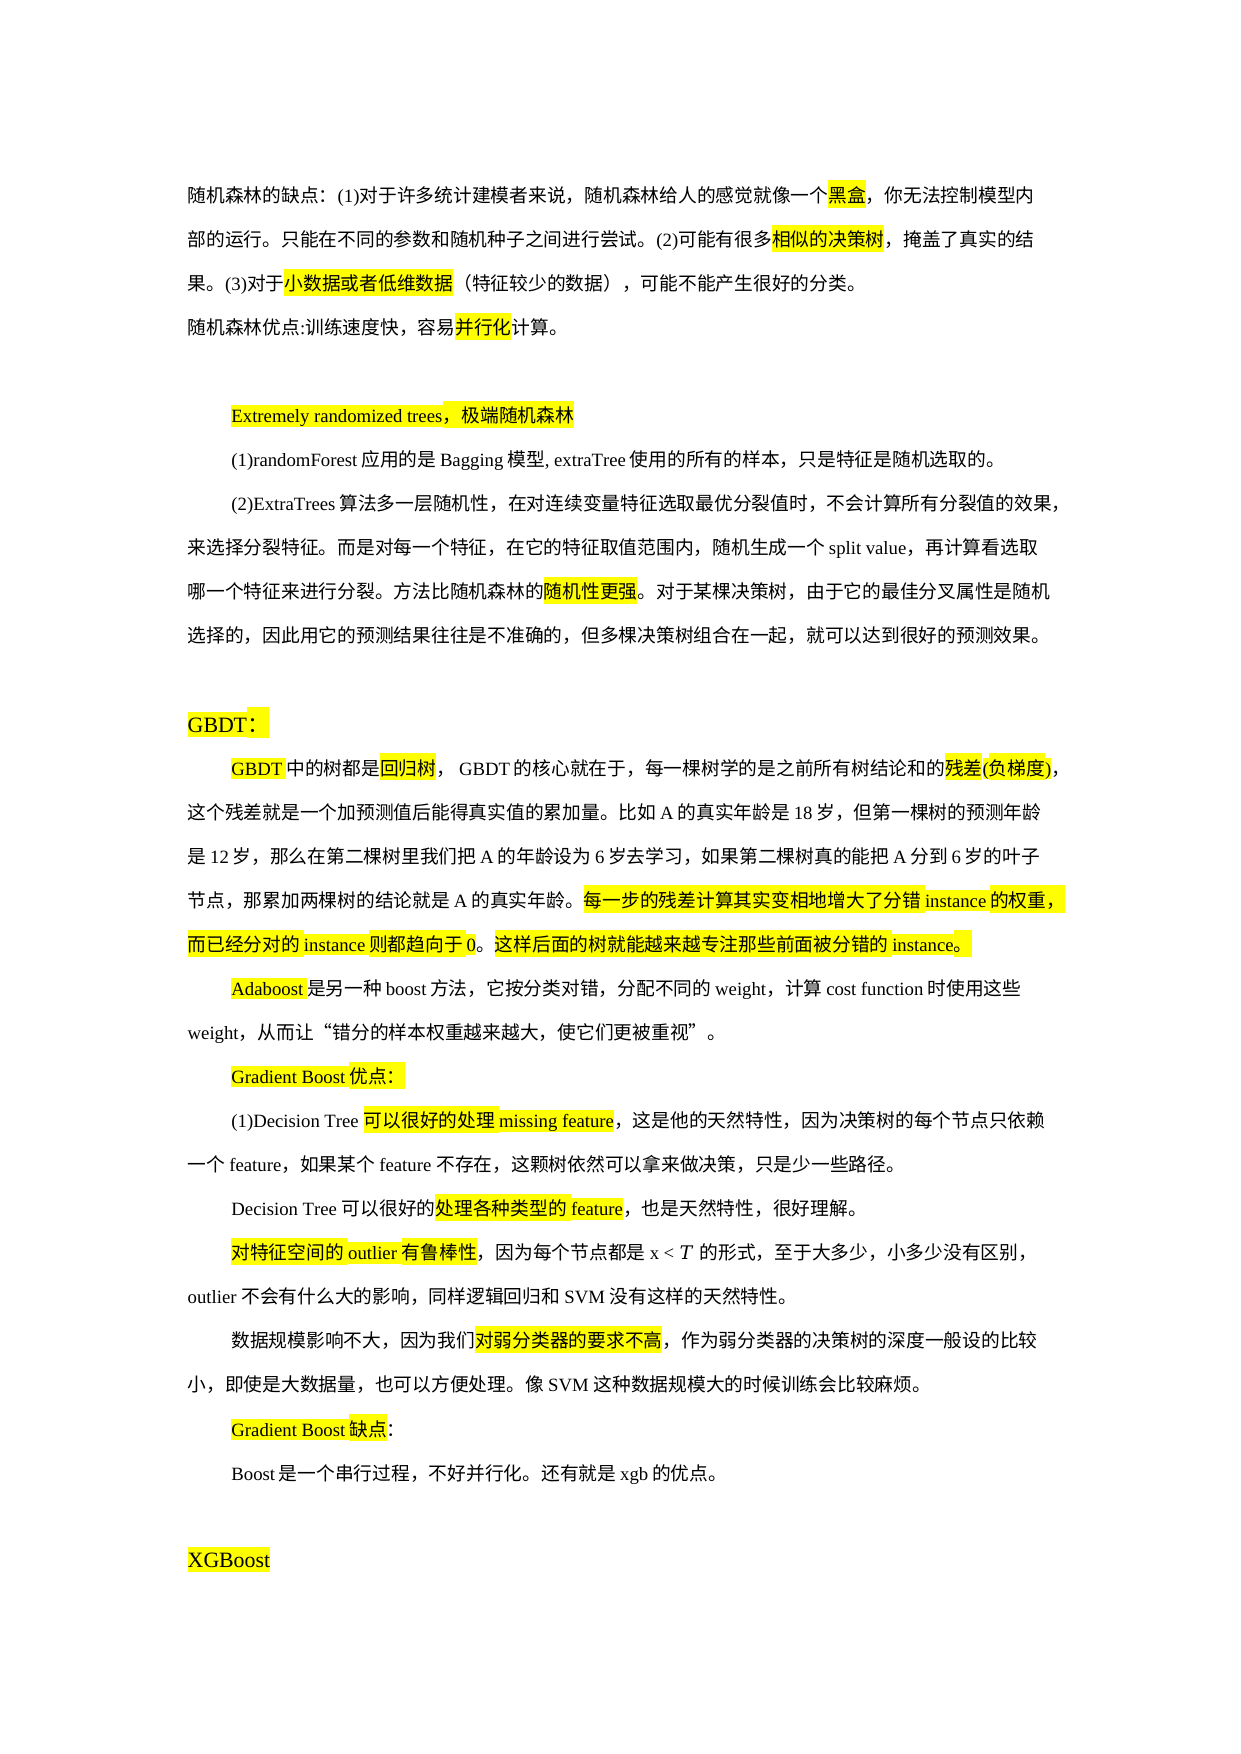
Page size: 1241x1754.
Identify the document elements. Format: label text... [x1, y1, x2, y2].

text GBDT中的树都是回归树， GBDT的核心就在于，每一棵树学的是之前所有树结论和的残差(负梯度)，这个残差就是一个加预测值后能得真实值的累加量。比如A的真实年龄是18岁，但第一棵树的预测年龄是12岁，那么在第二棵树里我们把A的年龄设为6岁去学习，如果第二棵树真的能把A分到6岁的叶子节点，那累加两棵树的结论就是A的真实年龄。每一步的残差计算其实变相地增大了分错instance的权重，而已经分对的instance则都趋向于0。这样后面的树就能越来越专注那些前面被分错的instance。 [187, 745, 1053, 965]
text (1)Decision Tree 可以很好的处理 missing feature，这是他的天然特性，因为决策树的每个节点只依赖一个 feature，如果某个 feature 不存在，这颗树依然可以拿来做决策，只是少一些路径。 [187, 1097, 1053, 1185]
text Boost是一个串行过程，不好并行化。还有就是xgb的优点。 [187, 1450, 1053, 1494]
text Extremely randomized trees，极端随机森林 [187, 392, 1053, 436]
text GBDT： [187, 701, 1053, 745]
text Adaboost是另一种boost方法，它按分类对错，分配不同的weight，计算cost function时使用这些weight，从而让“错分的样本权重越来越大，使它们更被重视”。 [187, 965, 1053, 1053]
text 数据规模影响不大，因为我们对弱分类器的要求不高，作为弱分类器的决策树的深度一般设的比较小，即使是大数据量，也可以方便处理。像 SVM 这种数据规模大的时候训练会比较麻烦。 [187, 1318, 1053, 1406]
text (2)ExtraTrees算法多一层随机性，在对连续变量特征选取最优分裂值时，不会计算所有分裂值的效果，来选择分裂特征。而是对每一个特征，在它的特征取值范围内，随机生成一个split value，再计算看选取哪一个特征来进行分裂。方法比随机森林的随机性更强。对于某棵决策树，由于它的最佳分叉属性是随机选择的，因此用它的预测结果往往是不准确的，但多棵决策树组合在一起，就可以达到很好的预测效果。 [187, 480, 1053, 657]
text Gradient Boost优点： [187, 1053, 1053, 1097]
text (1)randomForest应用的是Bagging模型, extraTree使用的所有的样本，只是特征是随机选取的。 [187, 436, 1053, 480]
text 随机森林优点:训练速度快，容易并行化计算。 [187, 304, 1053, 348]
text Decision Tree 可以很好的处理各种类型的 feature，也是天然特性，很好理解。 [187, 1185, 1053, 1229]
text 对特征空间的 outlier 有鲁棒性，因为每个节点都是 x < 𝑇 的形式，至于大多少，小多少没有区别，outlier 不会有什么大的影响，同样逻辑回归和 SVM 没有这样的天然特性。 [187, 1229, 1053, 1318]
text 随机森林的缺点：(1)对于许多统计建模者来说，随机森林给人的感觉就像一个黑盒，你无法控制模型内部的运行。只能在不同的参数和随机种子之间进行尝试。(2)可能有很多相似的决策树，掩盖了真实的结果。(3)对于小数据或者低维数据（特征较少的数据），可能不能产生很好的分类。 [187, 172, 1053, 304]
text Gradient Boost缺点： [187, 1406, 1053, 1450]
text XGBoost [187, 1538, 1053, 1582]
